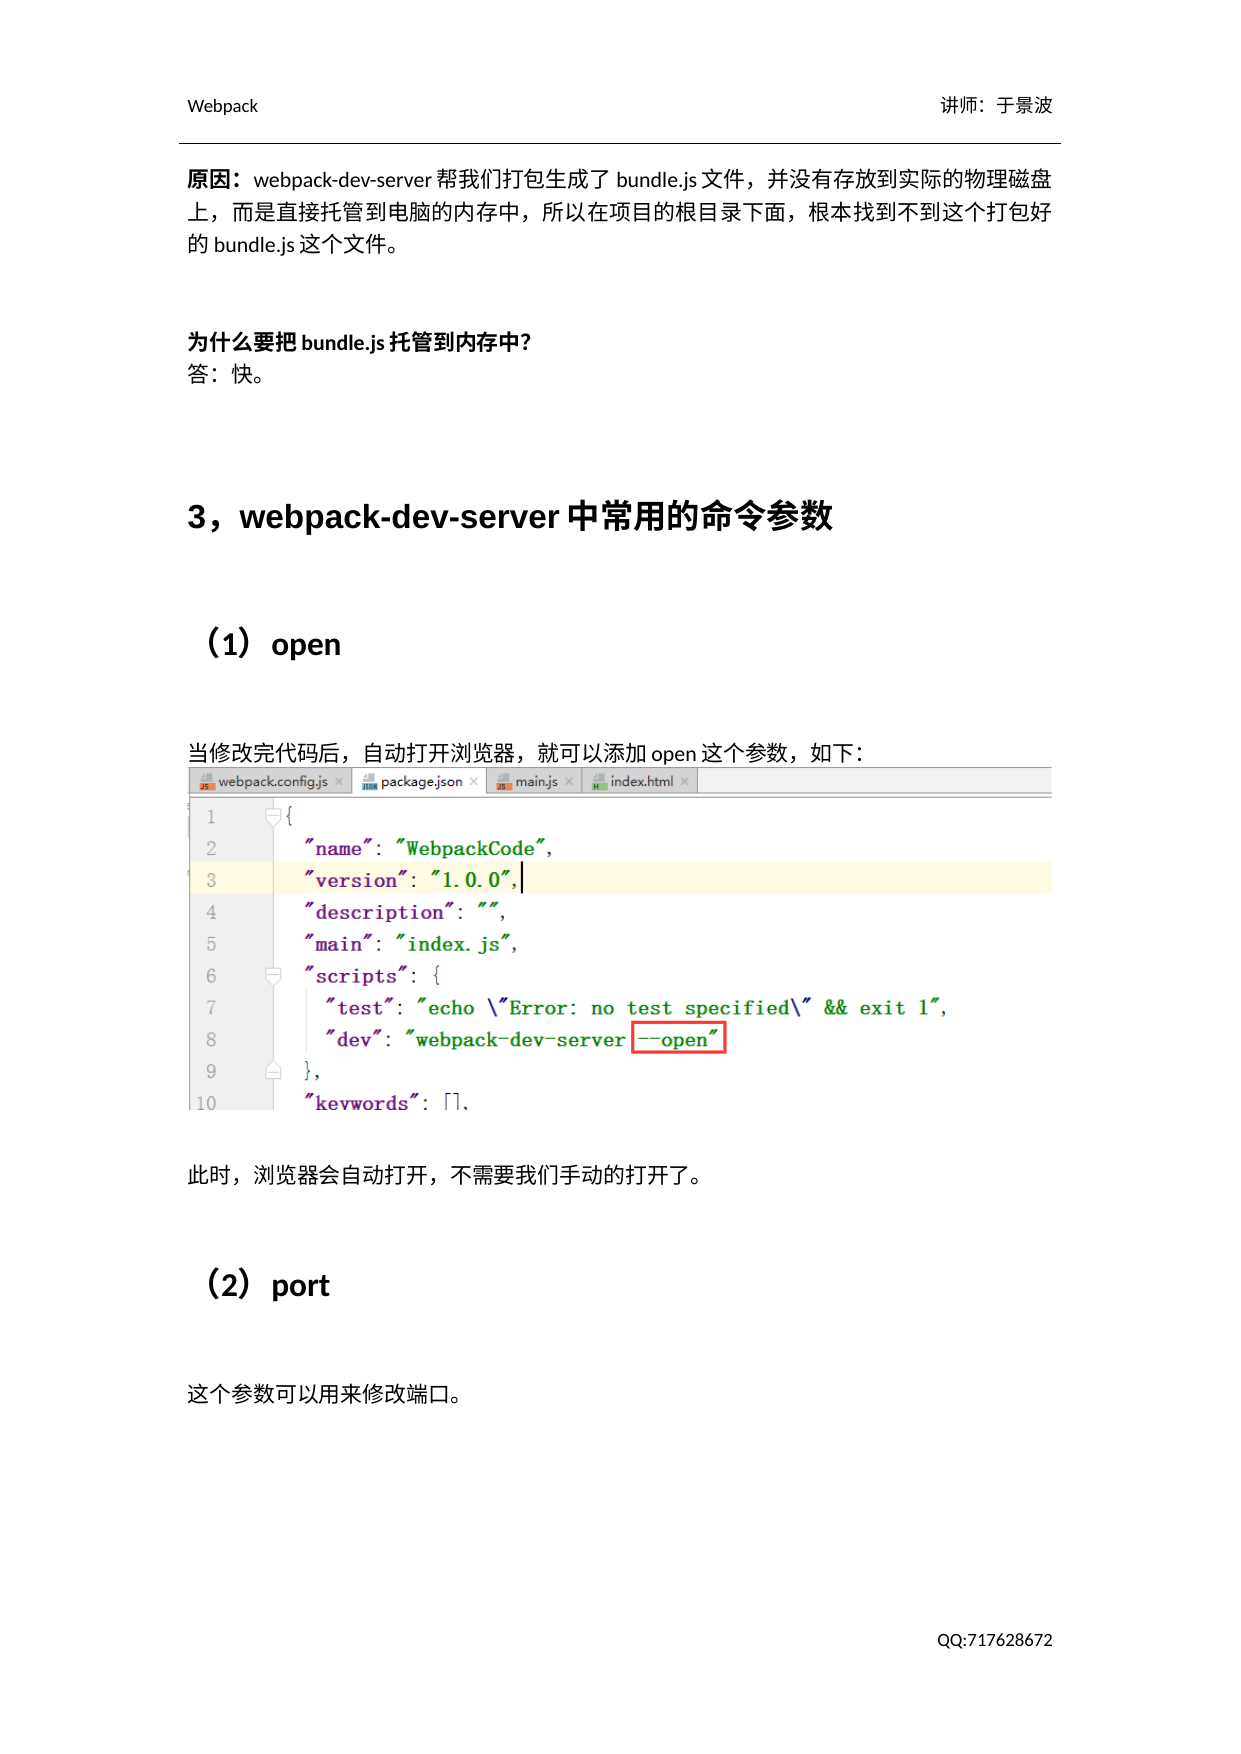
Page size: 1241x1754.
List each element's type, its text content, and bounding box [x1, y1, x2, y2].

text 这个参数可以用来修改端口。 [187, 1376, 1053, 1409]
subtitle open [187, 608, 1053, 673]
subtitle port [187, 1250, 1053, 1315]
text 原因：webpack-dev-server帮我们打包生成了bundle.js文件，并没有存放到实际的物理磁盘上，而是直接托管到电脑的内存中，所以在项目的根目录下面，根本找到不到这个打包好的bundle.js这个文件。 [187, 162, 1053, 259]
text 此时，浏览器会自动打开，不需要我们手动的打开了。 [187, 1158, 1053, 1190]
text 当修改完代码后，自动打开浏览器，就可以添加open这个参数，如下： [187, 735, 1053, 768]
text 答：快。 [187, 357, 1053, 389]
subtitle webpack-dev-server中常用的命令参数 [187, 482, 1053, 547]
picture [187, 767, 1052, 1110]
text 为什么要把bundle.js托管到内存中？ [187, 324, 1053, 357]
